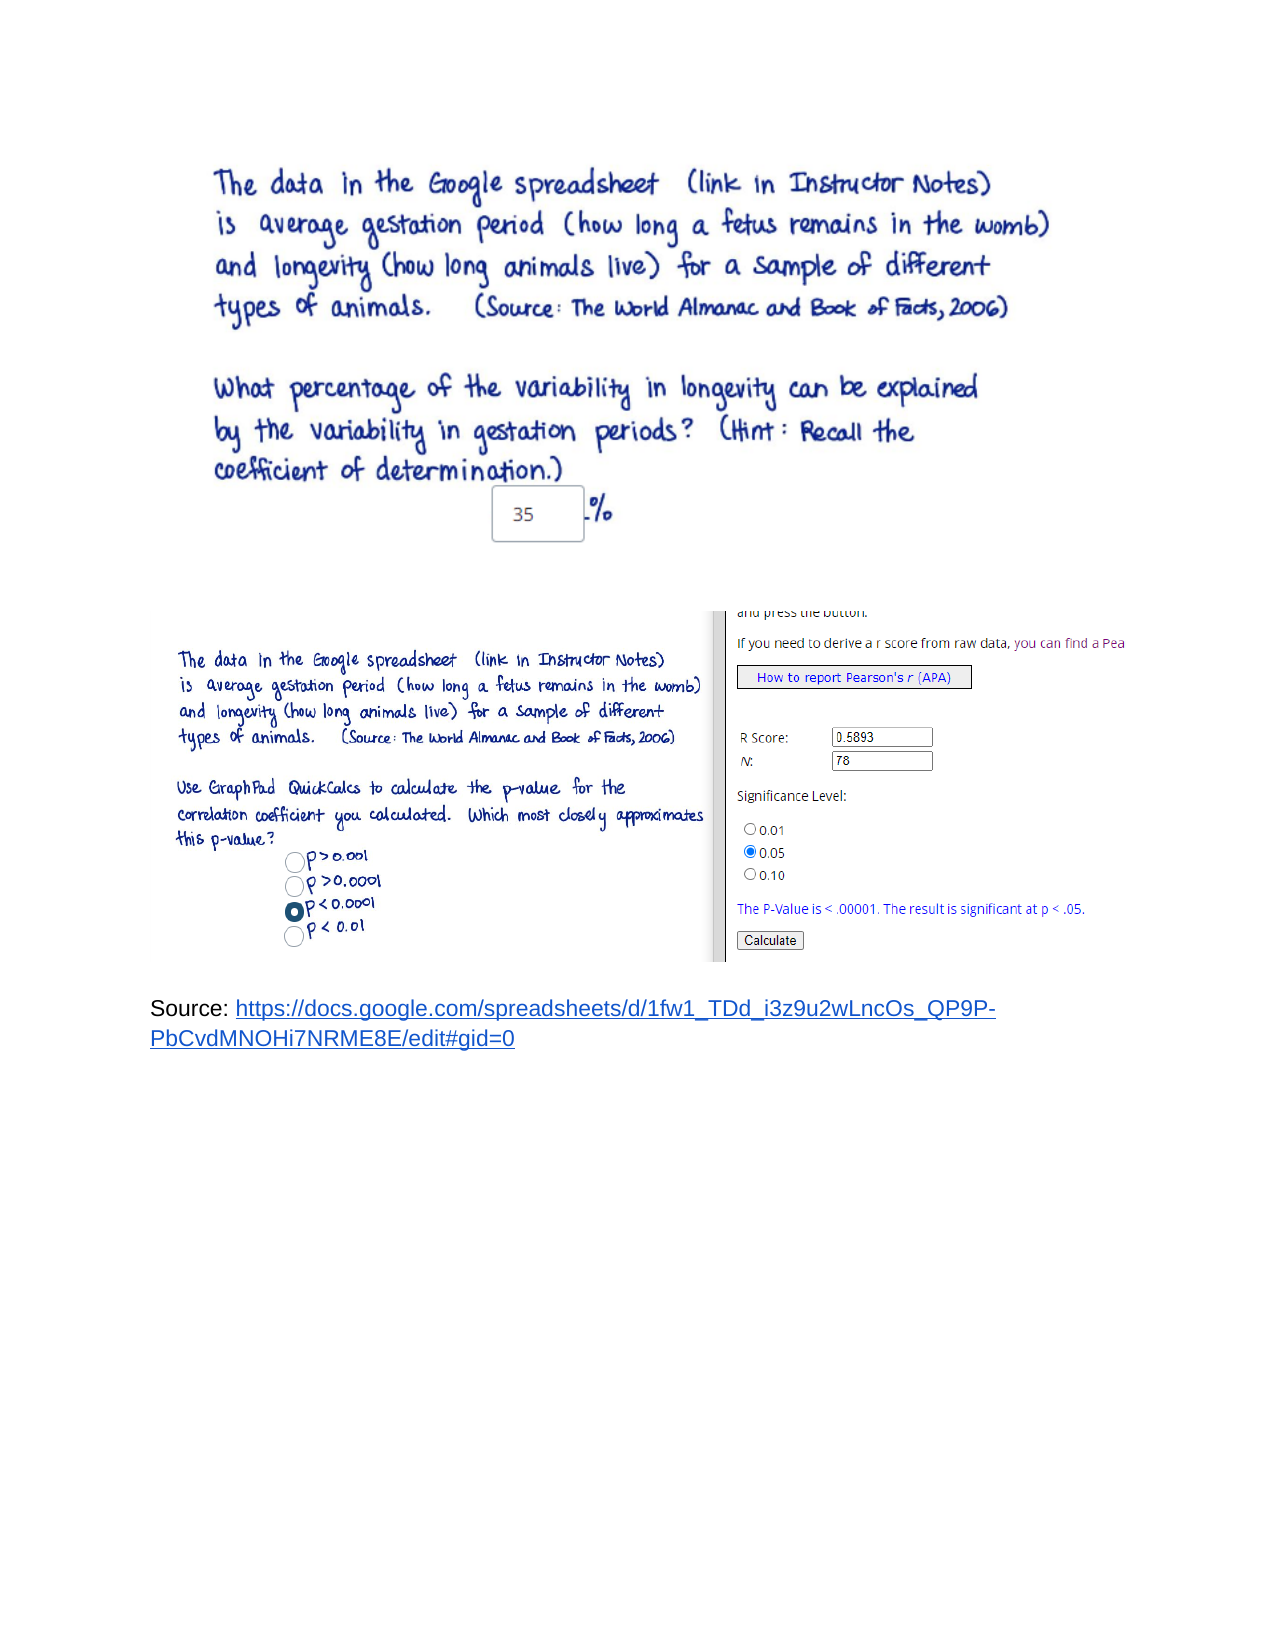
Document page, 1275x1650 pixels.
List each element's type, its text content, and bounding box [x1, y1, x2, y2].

picture [150, 611, 1125, 962]
picture [150, 150, 1125, 577]
text Source: https://docs.google.com/spreadsheets/d/1fw1_TDd_i3z9u2wLncOs_QP9P-PbCvdMNOHi7NRME8E/edit#gid=0 [150, 995, 1125, 1052]
